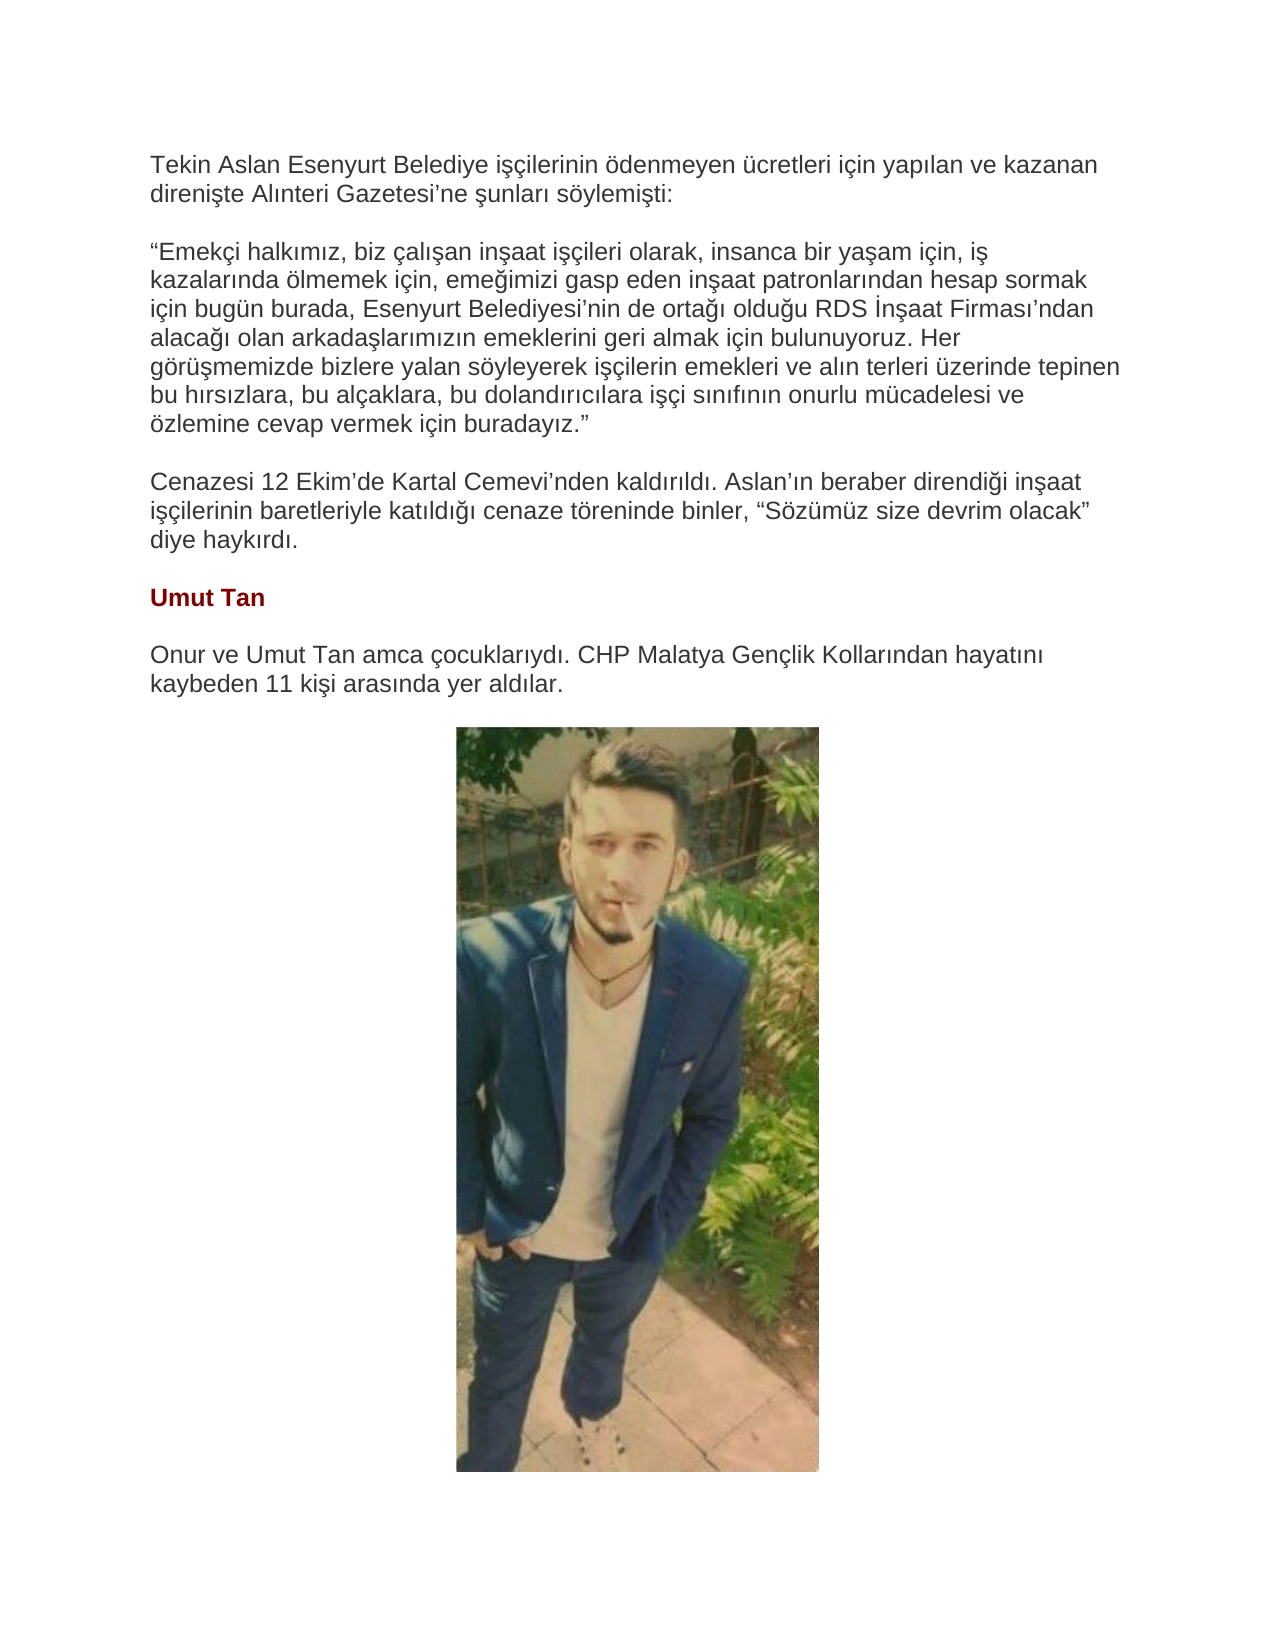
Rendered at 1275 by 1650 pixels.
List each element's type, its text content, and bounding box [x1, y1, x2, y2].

text Cenazesi 12 Ekim’de Kartal Cemevi’nden kaldırıldı. Aslan’ın beraber direndiği inşaat işçilerinin baretleriyle katıldığı cenaze töreninde binler, “Sözümüz size devrim olacak” diye haykırdı. [150, 467, 1125, 553]
text Tekin Aslan Esenyurt Belediye işçilerinin ödenmeyen ücretleri için yapılan ve kazanan direnişte Alınteri Gazetesi’ne şunları söylemişti: [150, 150, 1125, 207]
picture [456, 727, 819, 1472]
text Onur ve Umut Tan amca çocuklarıydı. CHP Malatya Gençlik Kollarından hayatını kaybeden 11 kişi arasında yer aldılar. [150, 640, 1125, 698]
text “Emekçi halkımız, biz çalışan inşaat işçileri olarak, insanca bir yaşam için, iş kazalarında ölmemek için, emeğimizi gasp eden inşaat patronlarından hesap sormak için bugün burada, Esenyurt Belediyesi’nin de ortağı olduğu RDS İnşaat Firması’ndan alacağı olan arkadaşlarımızın emeklerini geri almak için bulunuyoruz. Her görüşmemizde bizlere yalan söyleyerek işçilerin emekleri ve alın terleri üzerinde tepinen bu hırsızlara, bu alçaklara, bu dolandırıcılara işçi sınıfının onurlu mücadelesi ve özlemine cevap vermek için buradayız.” [150, 237, 1125, 438]
text Umut Tan [150, 582, 1125, 611]
